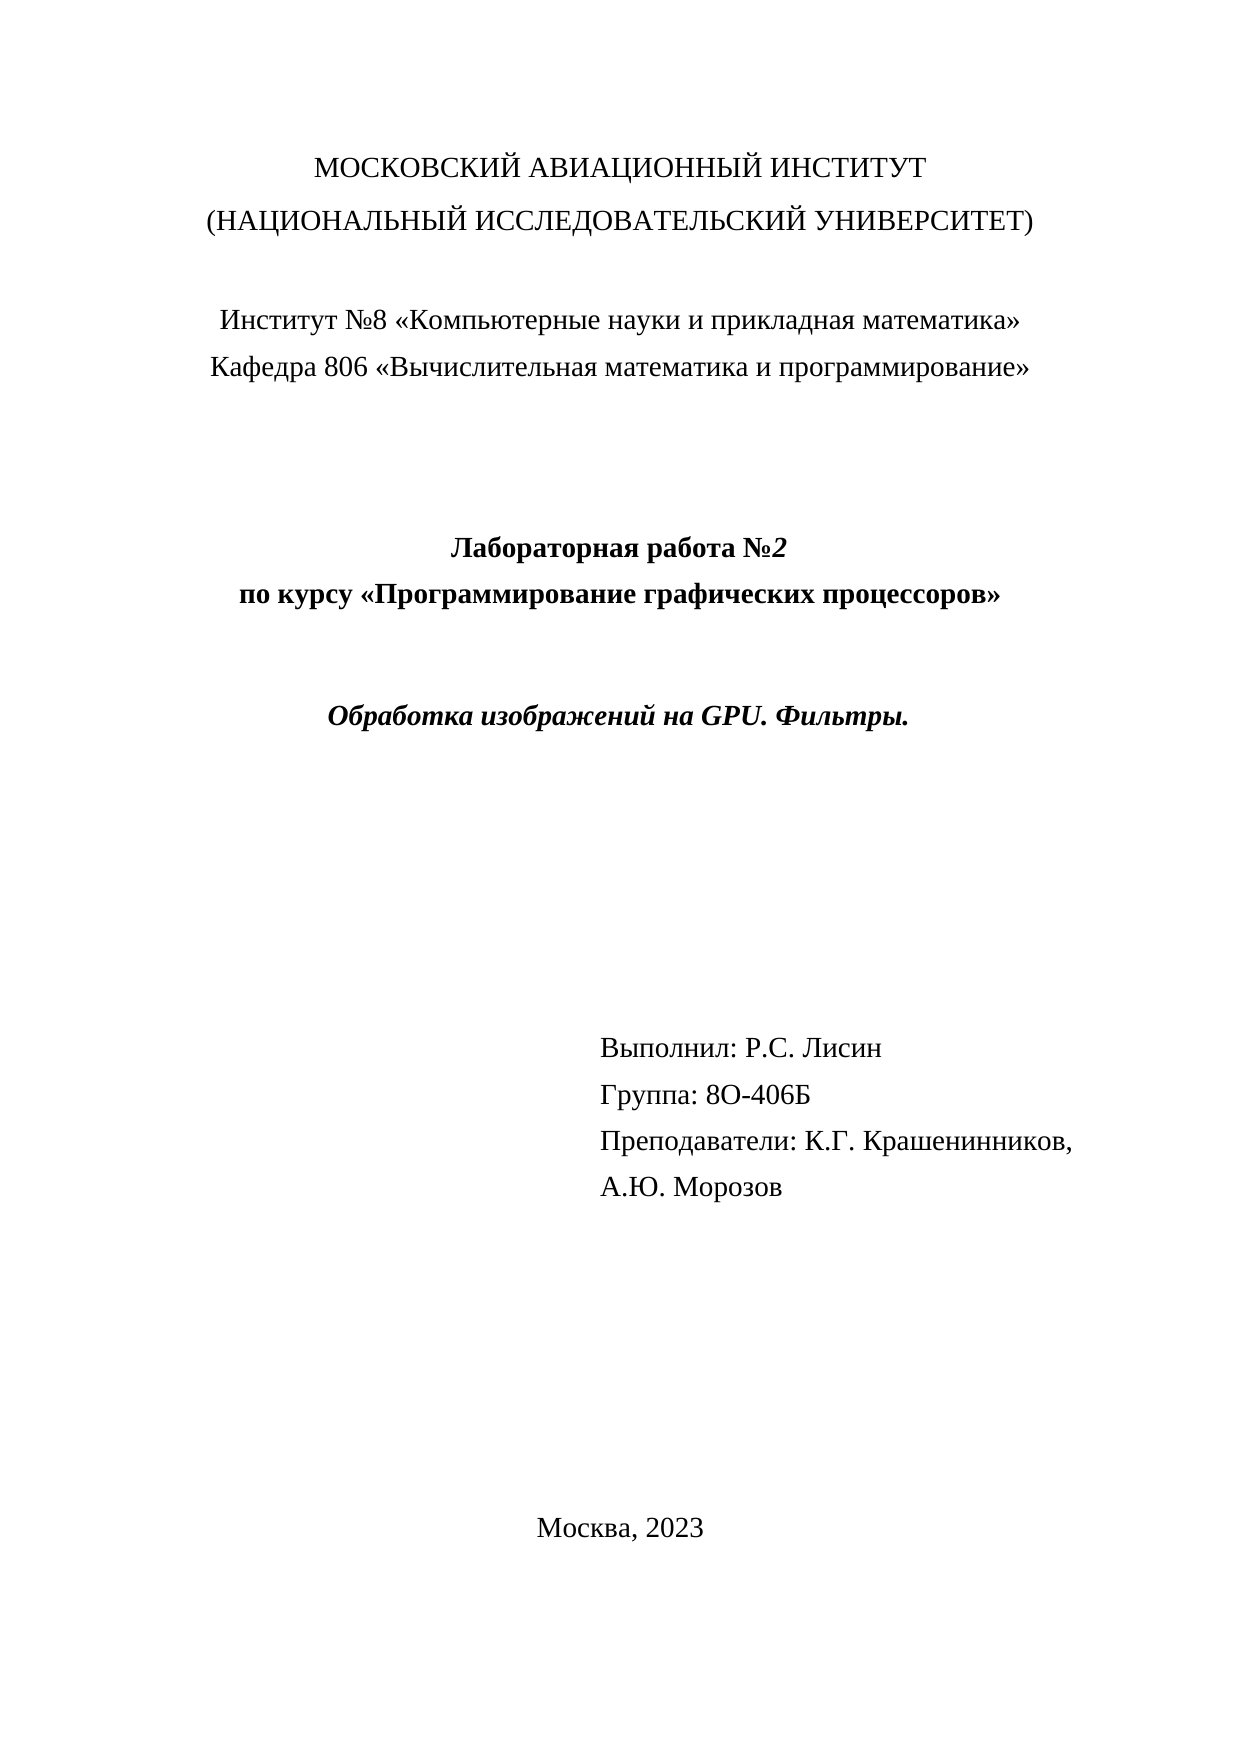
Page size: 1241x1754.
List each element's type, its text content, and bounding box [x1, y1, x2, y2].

text Кафедра 806 «Вычислительная математика и программирование» [150, 349, 1090, 382]
text по курсу «Программирование графических процессоров» [150, 577, 1090, 610]
text А.Ю. Морозов [600, 1169, 1090, 1203]
text Обработка изображений на GPU. Фильтры. [150, 698, 1090, 731]
text Москва, 2023 [150, 1510, 1090, 1544]
text Группа: 8О-406Б [600, 1077, 1090, 1110]
text (НАЦИОНАЛЬНЫЙ ИССЛЕДОВАТЕЛЬСКИЙ УНИВЕРСИТЕТ) [150, 203, 1090, 237]
text Институт №8 «Компьютерные науки и прикладная математика» [150, 302, 1090, 336]
text Лабораторная работа №2 [150, 530, 1090, 564]
text Преподаватели: К.Г. Крашенинников, [600, 1123, 1090, 1157]
text Выполнил: Р.С. Лисин [600, 1031, 1090, 1064]
text МОСКОВСКИЙ АВИАЦИОННЫЙ ИНСТИТУТ [150, 150, 1090, 183]
